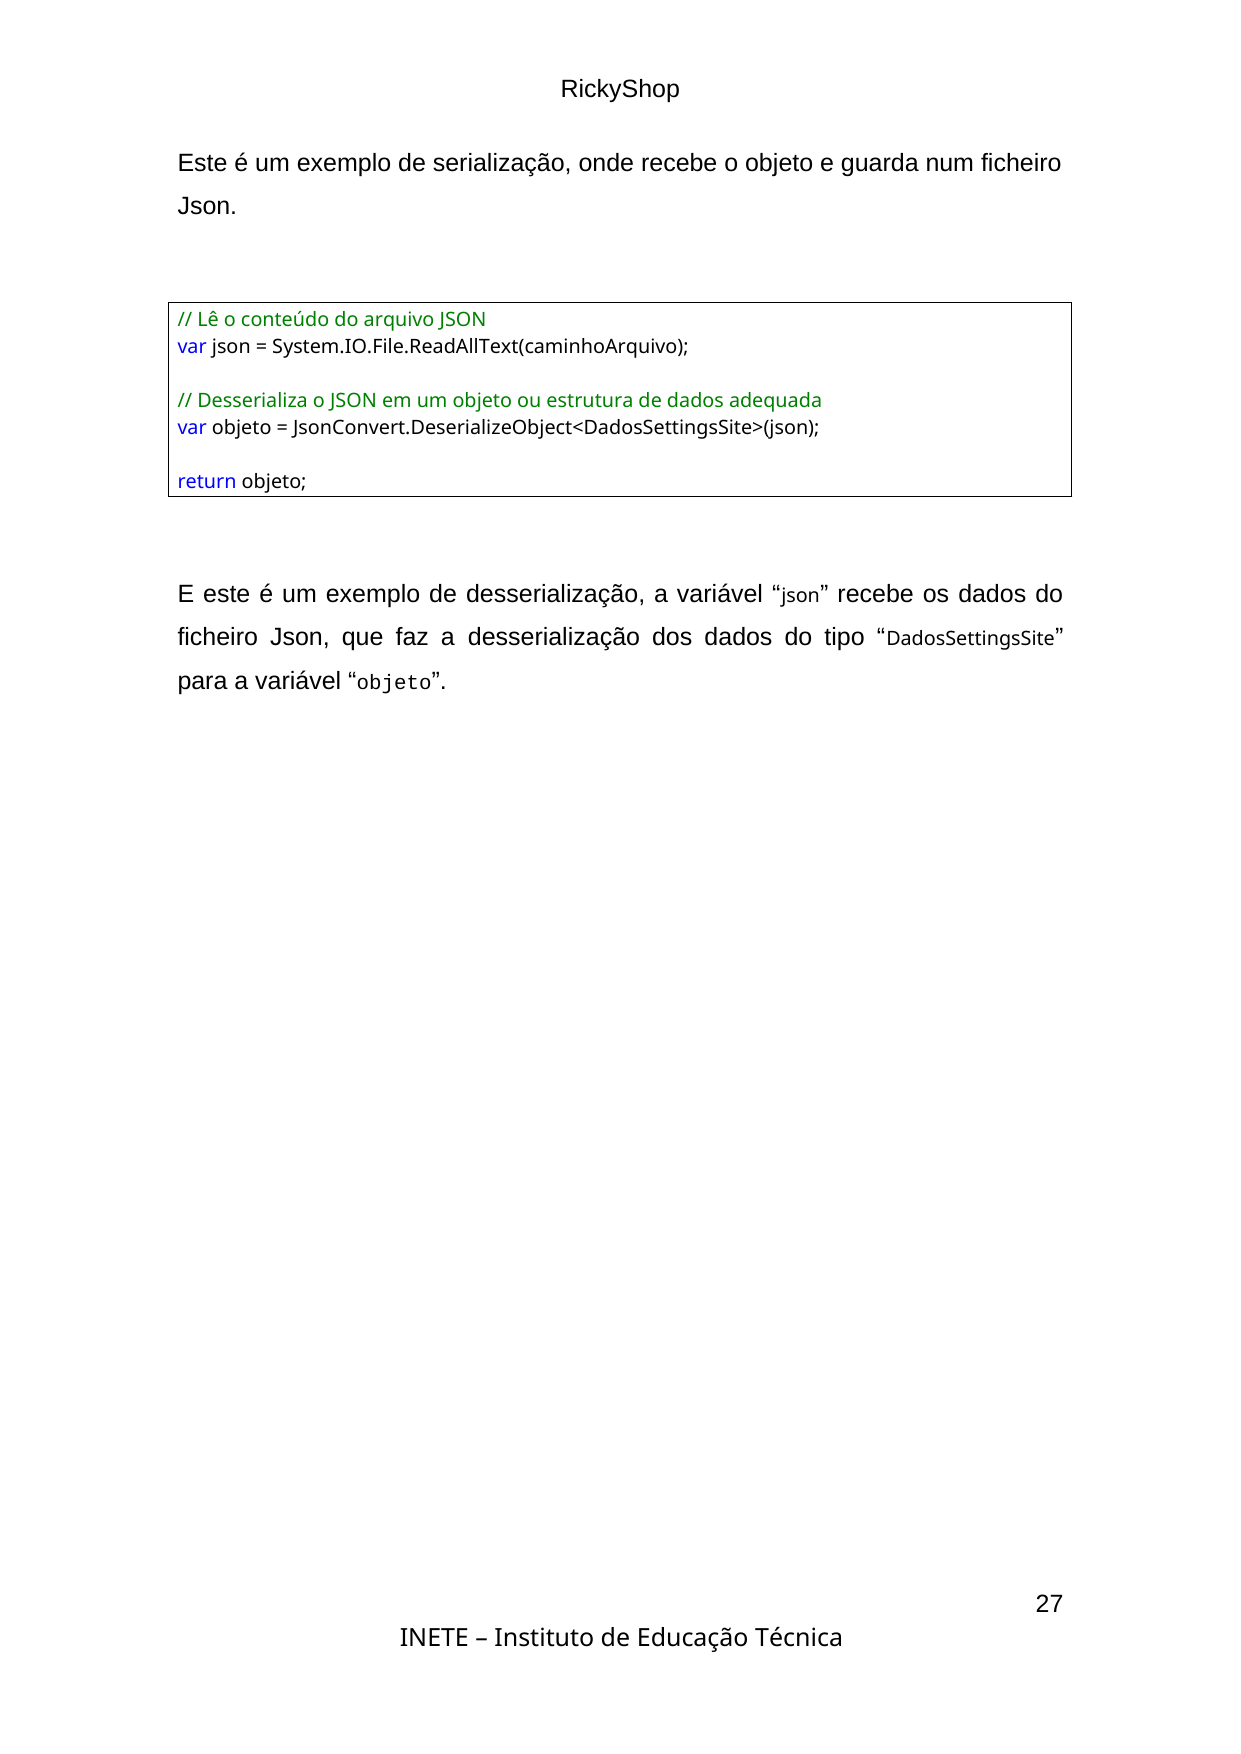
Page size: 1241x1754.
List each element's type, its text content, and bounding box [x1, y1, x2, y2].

text return objeto; [169, 464, 1071, 496]
text // Lê o conteúdo do arquivo JSON [169, 303, 1071, 332]
text var objeto = JsonConvert.DeserializeObject<DadosSettingsSite>(json); [177, 413, 1063, 440]
text Este é um exemplo de serialização, onde recebe o objeto e guarda num ficheiro Json. [177, 148, 1063, 219]
text var json = System.IO.File.ReadAllText(caminhoArquivo); [177, 332, 1063, 359]
text // Desserializa o JSON em um objeto ou estrutura de dados adequada [177, 386, 1063, 413]
text E este é um exemplo de desserialização, a variável “json” recebe os dados do ficheiro Json, que faz a desserialização dos dados do tipo “DadosSettingsSite” para a variável “objeto”. [177, 579, 1063, 696]
